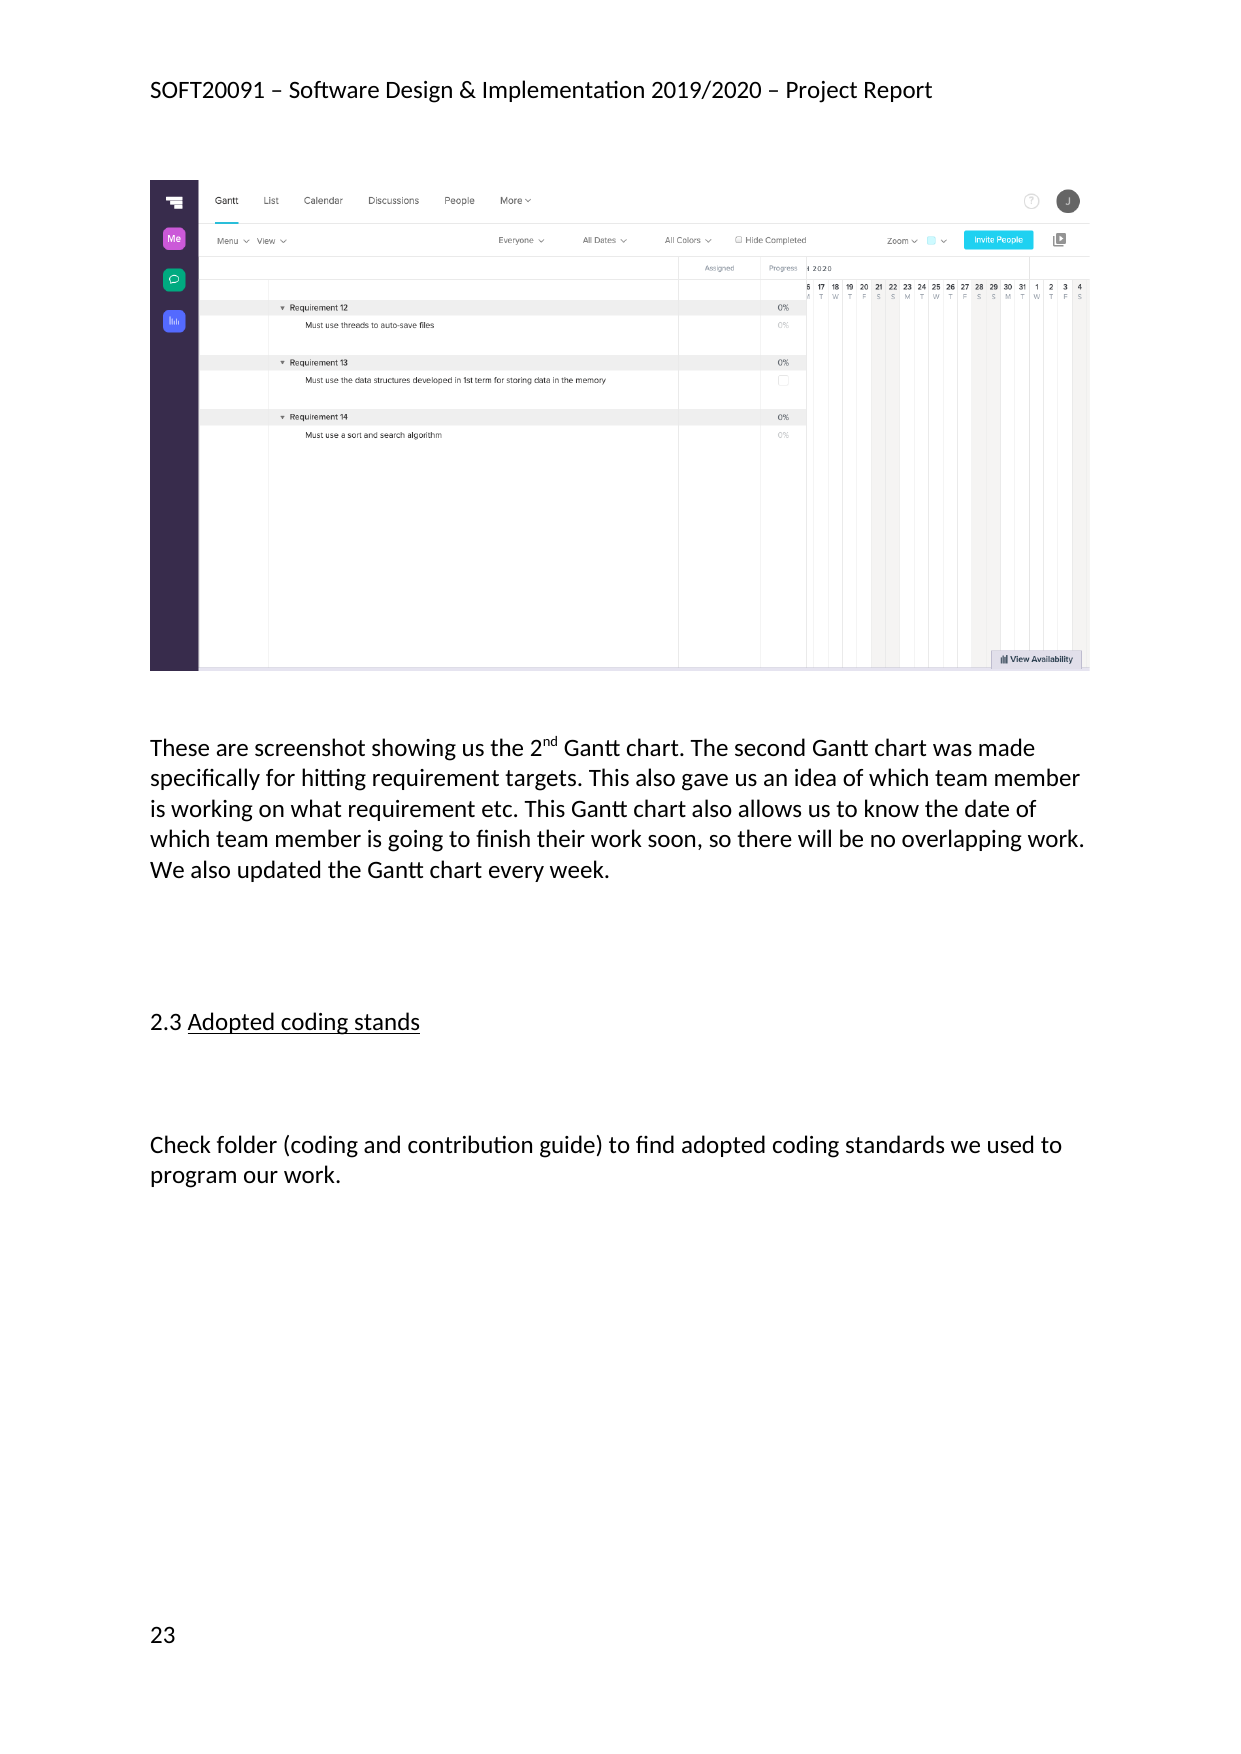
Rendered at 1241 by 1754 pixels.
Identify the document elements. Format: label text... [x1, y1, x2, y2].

text These are screenshot showing us the 2nd Gantt chart. The second Gantt chart was made specifically for hitting requirement targets. This also gave us an idea of which team member is working on what requirement etc. This Gantt chart also allows us to know the date of which team member is going to finish their work soon, so there will be no overlapping work. We also updated the Gantt chart every week. [150, 732, 1090, 884]
picture [150, 180, 1090, 671]
text Check folder (coding and contribution guide) to find adopted coding standards we used to program our work. [150, 1129, 1090, 1190]
text 2.3 Adopted coding stands [150, 1007, 1090, 1037]
